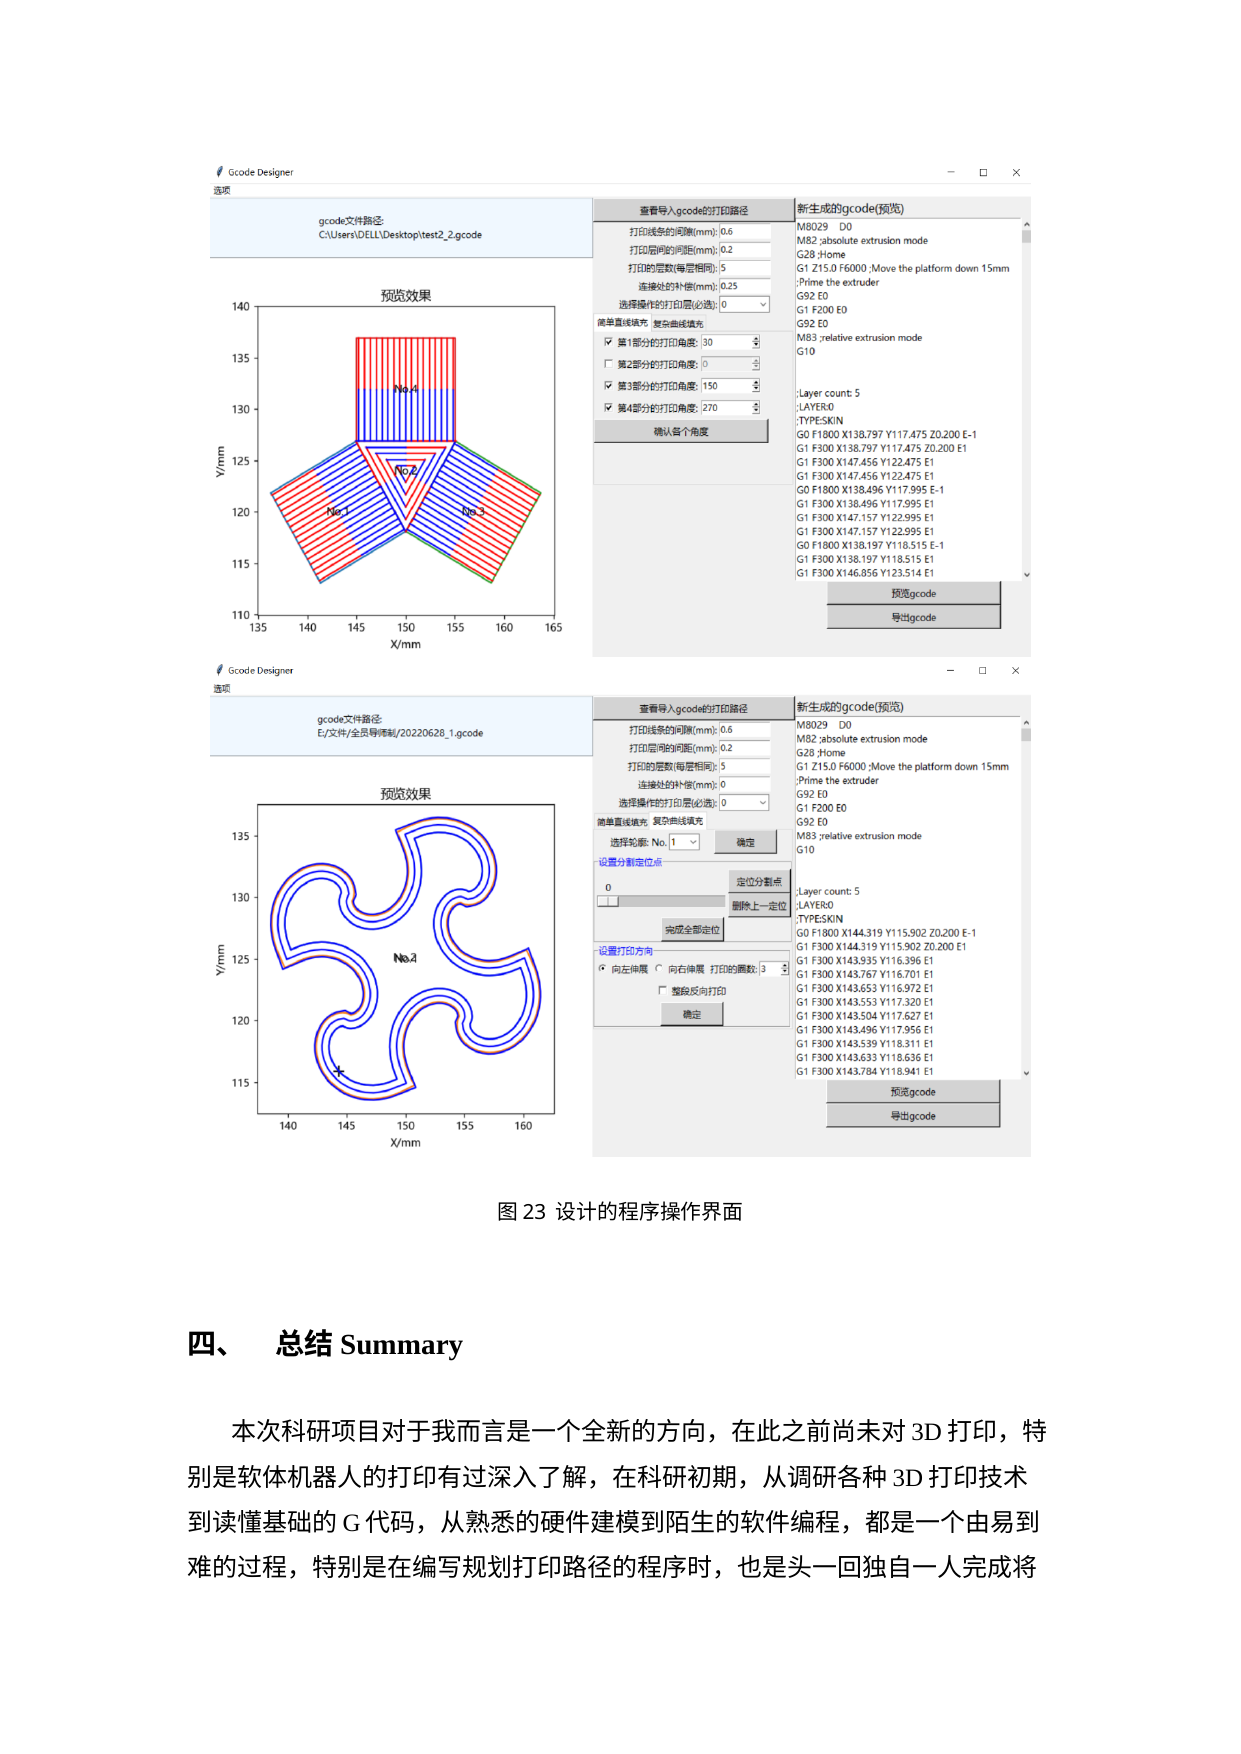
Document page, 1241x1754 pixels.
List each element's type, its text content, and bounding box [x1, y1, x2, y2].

picture [210, 161, 1031, 657]
text 图23 设计的程序操作界面 [187, 1194, 1053, 1227]
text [187, 1412, 1053, 1584]
picture [210, 661, 1031, 1157]
list 总结 Summary [187, 1309, 1053, 1374]
